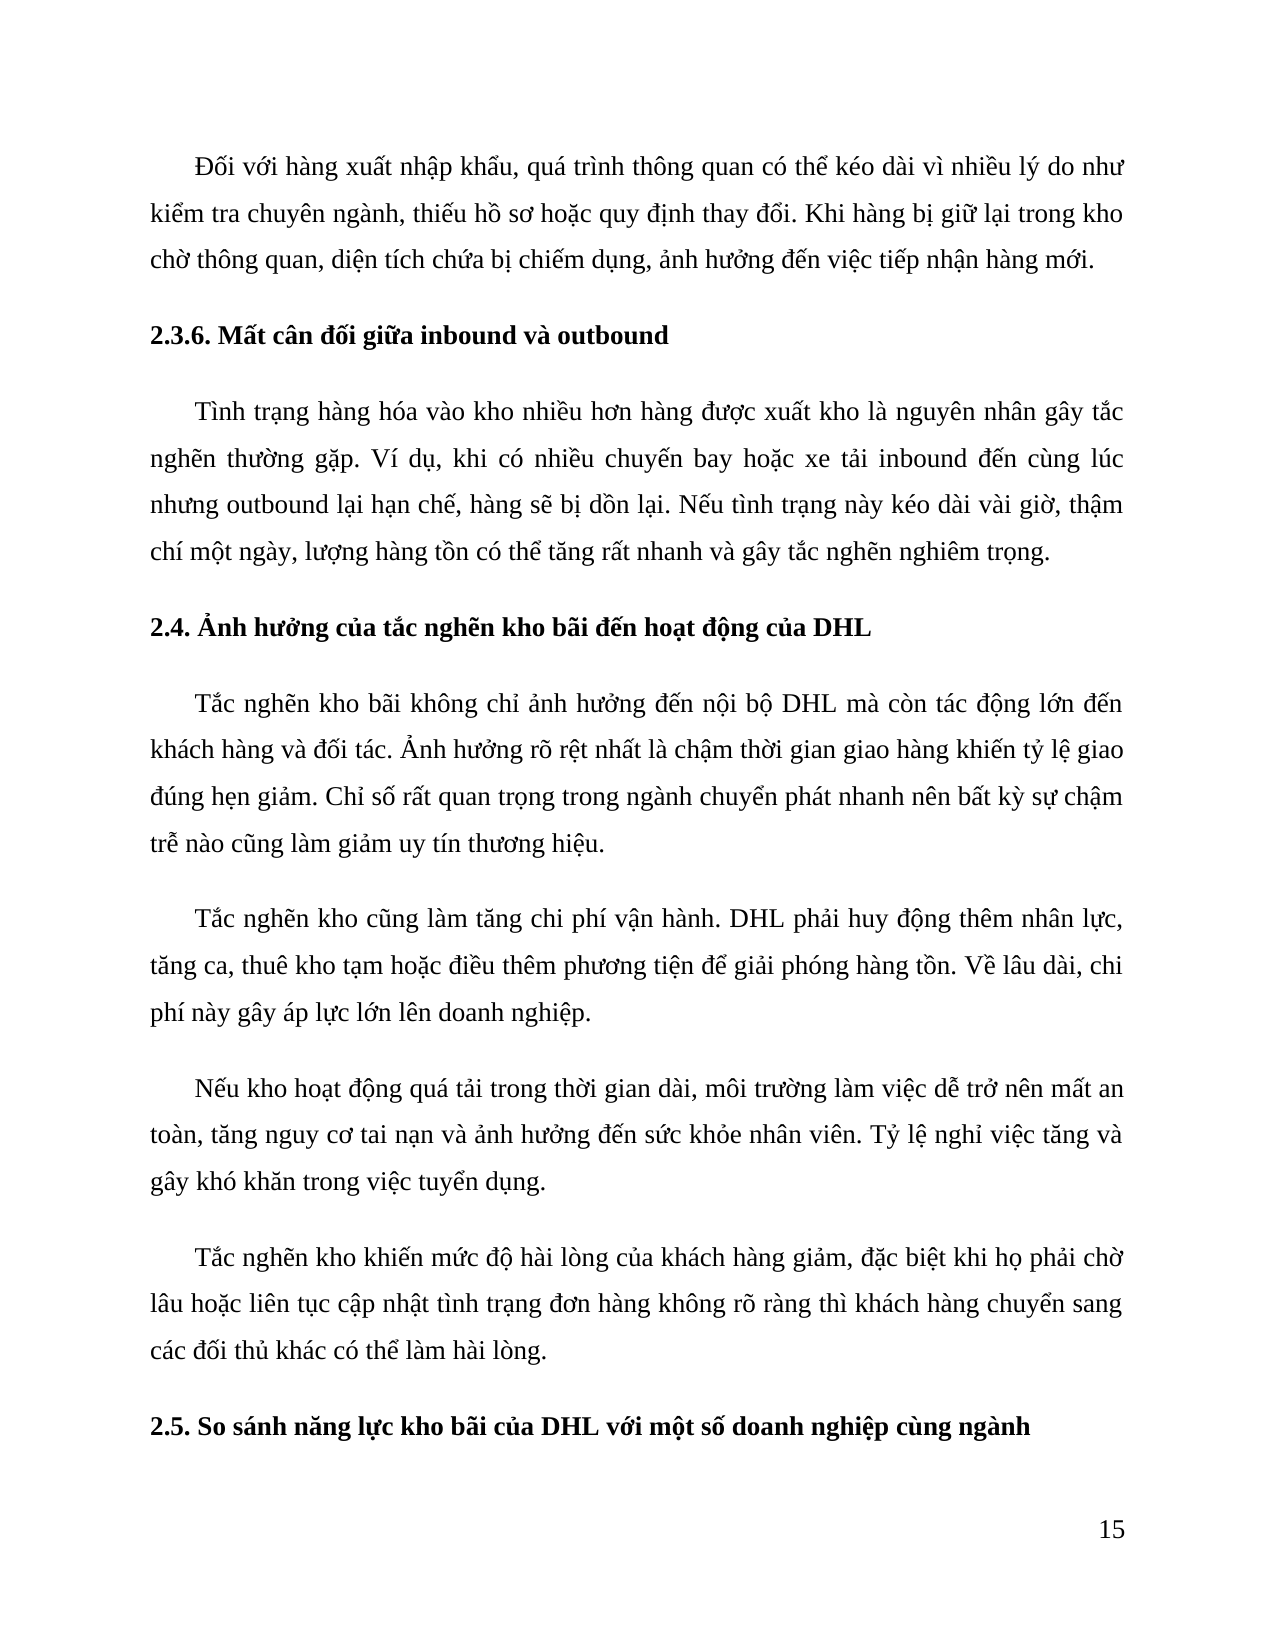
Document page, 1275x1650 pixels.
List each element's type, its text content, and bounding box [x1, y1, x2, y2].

text Tắc nghẽn kho bãi không chỉ ảnh hưởng đến nội bộ DHL mà còn tác động lớn đến khách hàng và đối tác. Ảnh hưởng rõ rệt nhất là chậm thời gian giao hàng khiến tỷ lệ giao đúng hẹn giảm. Chỉ số rất quan trọng trong ngành chuyển phát nhanh nên bất kỳ sự chậm trễ nào cũng làm giảm uy tín thương hiệu. [150, 687, 1125, 858]
text 2.3.6. Mất cân đối giữa inbound và outbound [150, 319, 1125, 350]
text Nếu kho hoạt động quá tải trong thời gian dài, môi trường làm việc dễ trở nên mất an toàn, tăng nguy cơ tai nạn và ảnh hưởng đến sức khỏe nhân viên. Tỷ lệ nghỉ việc tăng và gây khó khăn trong việc tuyển dụng. [150, 1072, 1125, 1196]
text 2.5. So sánh năng lực kho bãi của DHL với một số doanh nghiệp cùng ngành [150, 1410, 1125, 1441]
text Đối với hàng xuất nhập khẩu, quá trình thông quan có thể kéo dài vì nhiều lý do như kiểm tra chuyên ngành, thiếu hồ sơ hoặc quy định thay đổi. Khi hàng bị giữ lại trong kho chờ thông quan, diện tích chứa bị chiếm dụng, ảnh hưởng đến việc tiếp nhận hàng mới. [150, 150, 1125, 274]
text 2.4. Ảnh hưởng của tắc nghẽn kho bãi đến hoạt động của DHL [150, 611, 1125, 642]
text Tắc nghẽn kho khiến mức độ hài lòng của khách hàng giảm, đặc biệt khi họ phải chờ lâu hoặc liên tục cập nhật tình trạng đơn hàng không rõ ràng thì khách hàng chuyển sang các đối thủ khác có thể làm hài lòng. [150, 1241, 1125, 1365]
text Tắc nghẽn kho cũng làm tăng chi phí vận hành. DHL phải huy động thêm nhân lực, tăng ca, thuê kho tạm hoặc điều thêm phương tiện để giải phóng hàng tồn. Về lâu dài, chi phí này gây áp lực lớn lên doanh nghiệp. [150, 902, 1125, 1027]
text Tình trạng hàng hóa vào kho nhiều hơn hàng được xuất kho là nguyên nhân gây tắc nghẽn thường gặp. Ví dụ, khi có nhiều chuyến bay hoặc xe tải inbound đến cùng lúc nhưng outbound lại hạn chế, hàng sẽ bị dồn lại. Nếu tình trạng này kéo dài vài giờ, thậm chí một ngày, lượng hàng tồn có thể tăng rất nhanh và gây tắc nghẽn nghiêm trọng. [150, 395, 1125, 566]
